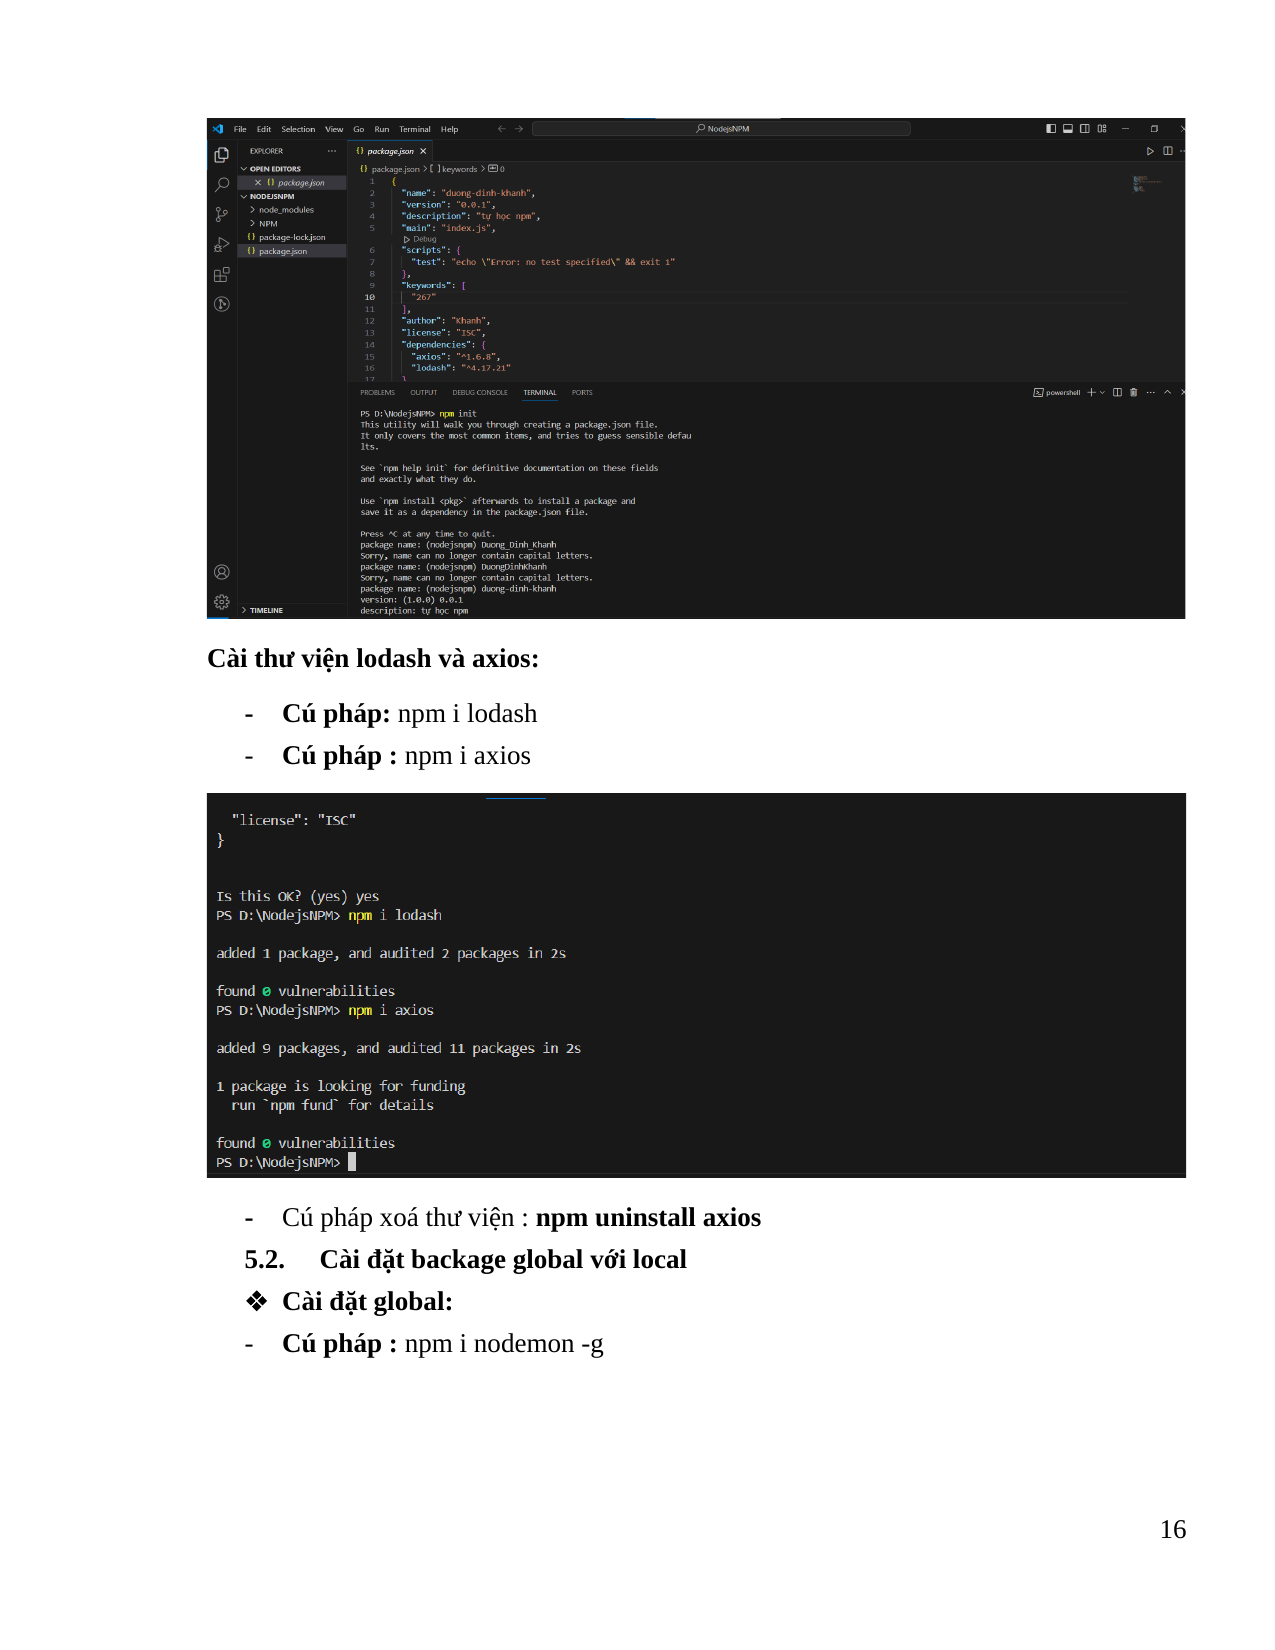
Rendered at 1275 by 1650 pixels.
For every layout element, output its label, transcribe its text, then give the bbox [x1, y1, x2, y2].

list Cú pháp xoá thư viện : npm uninstall axios [244, 1201, 1186, 1232]
list Cú pháp : npm i axios [244, 739, 1186, 770]
list Cú pháp : npm i nodemon -g [244, 1327, 1186, 1358]
picture [206, 118, 1186, 619]
text Cài thư viện lodash và axios: [207, 642, 1186, 673]
list Cài đặt global: [244, 1285, 1186, 1316]
picture [206, 793, 1187, 1178]
list Cú pháp: npm i lodash [244, 697, 1186, 728]
list Cài đặt backage global với local [244, 1243, 1186, 1274]
